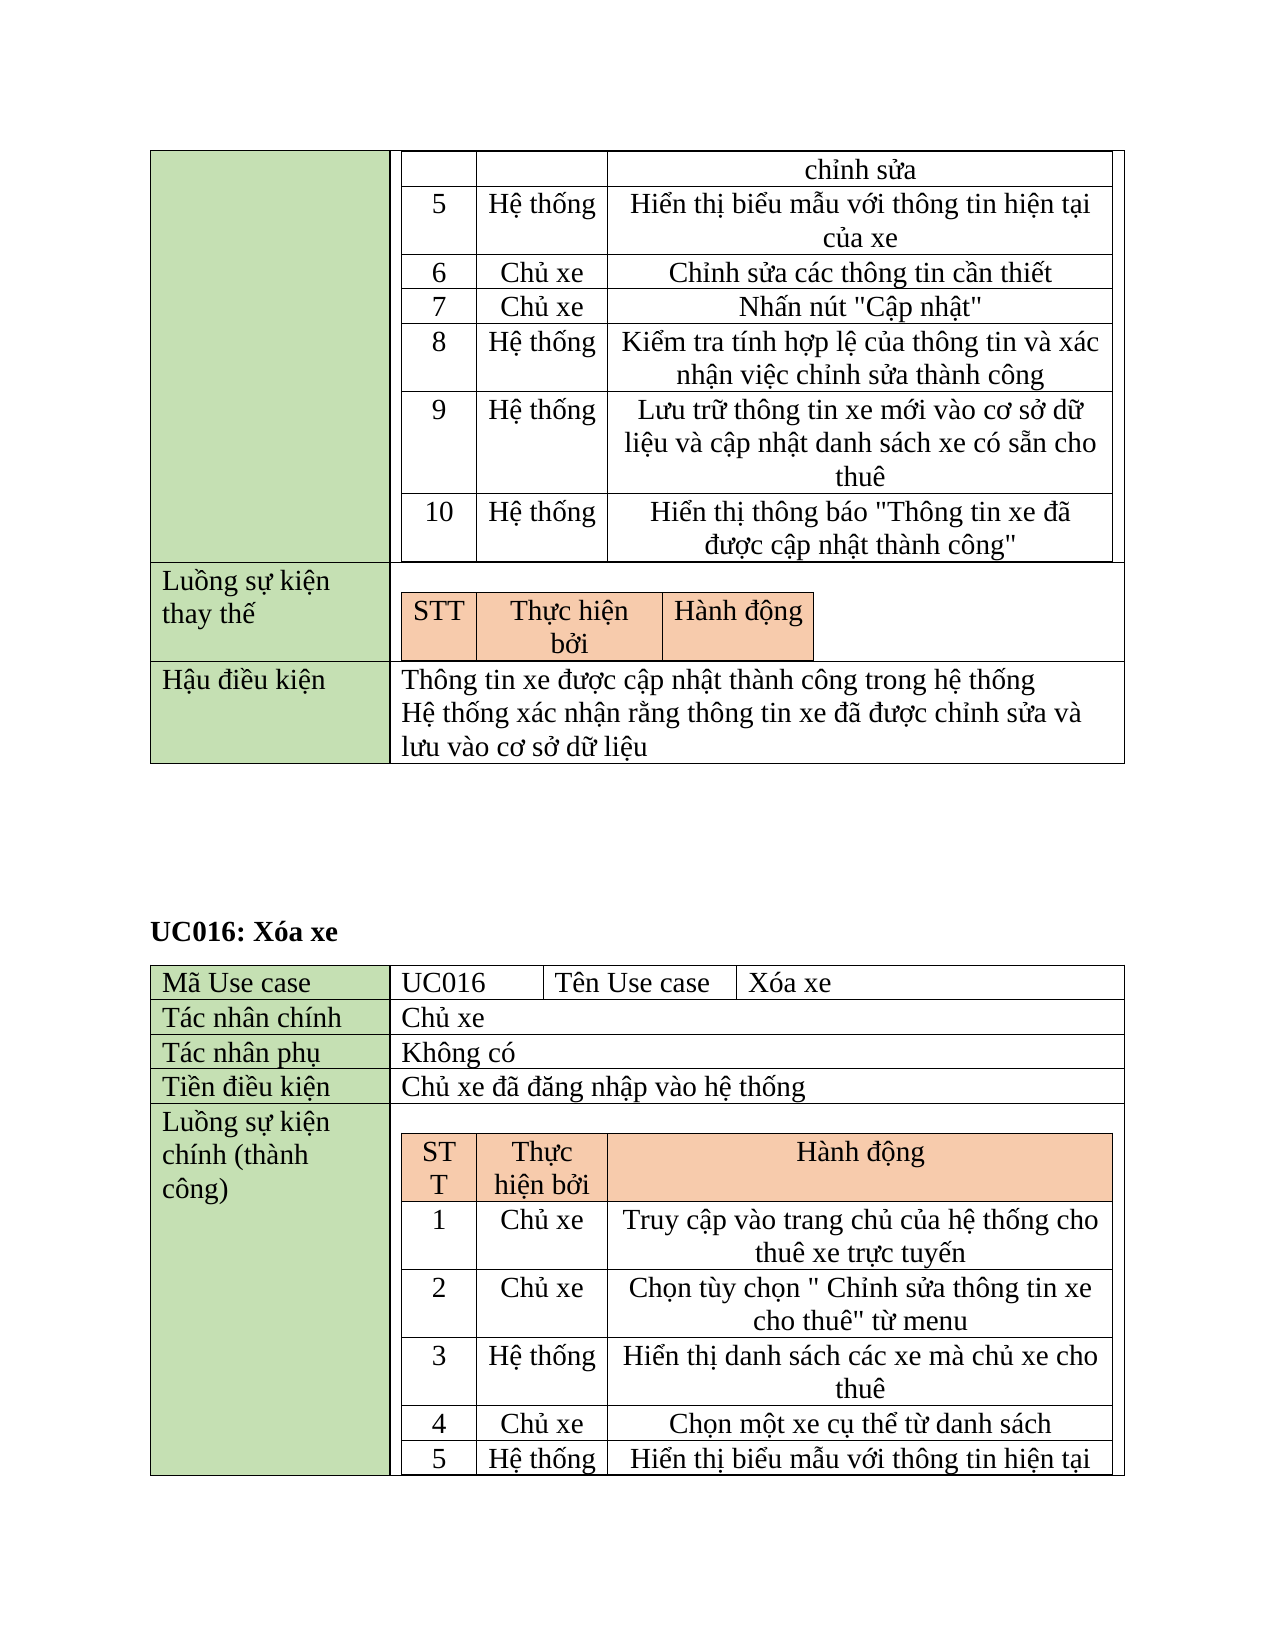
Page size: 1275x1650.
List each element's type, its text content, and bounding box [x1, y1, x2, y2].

table_cell [402, 324, 476, 391]
table_cell [608, 289, 1112, 323]
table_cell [151, 151, 389, 562]
table_cell [402, 152, 476, 186]
table_cell Hậu điều kiện [151, 662, 389, 763]
table_header UC016 [391, 966, 543, 999]
table_cell [391, 563, 1124, 661]
table_cell [402, 255, 476, 288]
table_cell Luồng sự kiện thay thế [151, 563, 389, 661]
table_cell [477, 289, 607, 323]
table_cell [402, 289, 476, 323]
table_cell [391, 151, 401, 562]
table_cell [608, 152, 1112, 186]
table_cell [402, 392, 476, 493]
table_header Xóa xe [737, 966, 1124, 999]
table_cell Tác nhân chính [151, 1000, 389, 1034]
table_cell Không có [391, 1035, 1124, 1068]
table_cell [608, 392, 1112, 493]
table_cell [477, 324, 607, 391]
table_cell [608, 494, 1112, 561]
table_cell [402, 187, 476, 254]
table_cell [402, 494, 476, 561]
table_cell [477, 494, 607, 561]
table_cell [151, 1104, 389, 1475]
table_cell [608, 187, 1112, 254]
table_header Mã Use case [151, 966, 389, 999]
table_cell [477, 255, 607, 288]
table_cell Chủ xe [391, 1000, 1124, 1034]
table_cell Tác nhân phụ [151, 1035, 389, 1068]
table_cell [477, 187, 607, 254]
table_cell Tiền điều kiện [151, 1069, 389, 1103]
text UC016: Xóa xe [150, 914, 1125, 948]
table_cell [391, 1104, 1124, 1475]
table_cell [1113, 151, 1124, 562]
table_cell [608, 324, 1112, 391]
table_cell [608, 255, 1112, 288]
table_cell Chủ xe đã đăng nhập vào hệ thống [391, 1069, 1124, 1103]
table_cell Thông tin xe được cập nhật thành công trong hệ thống Hệ thống xác nhận rằng thông tin xe đã được chỉnh sửa và lưu vào cơ sở dữ liệu [391, 662, 1124, 763]
table_header Tên Use case [544, 966, 736, 999]
table_cell [477, 392, 607, 493]
table_cell [477, 152, 607, 186]
